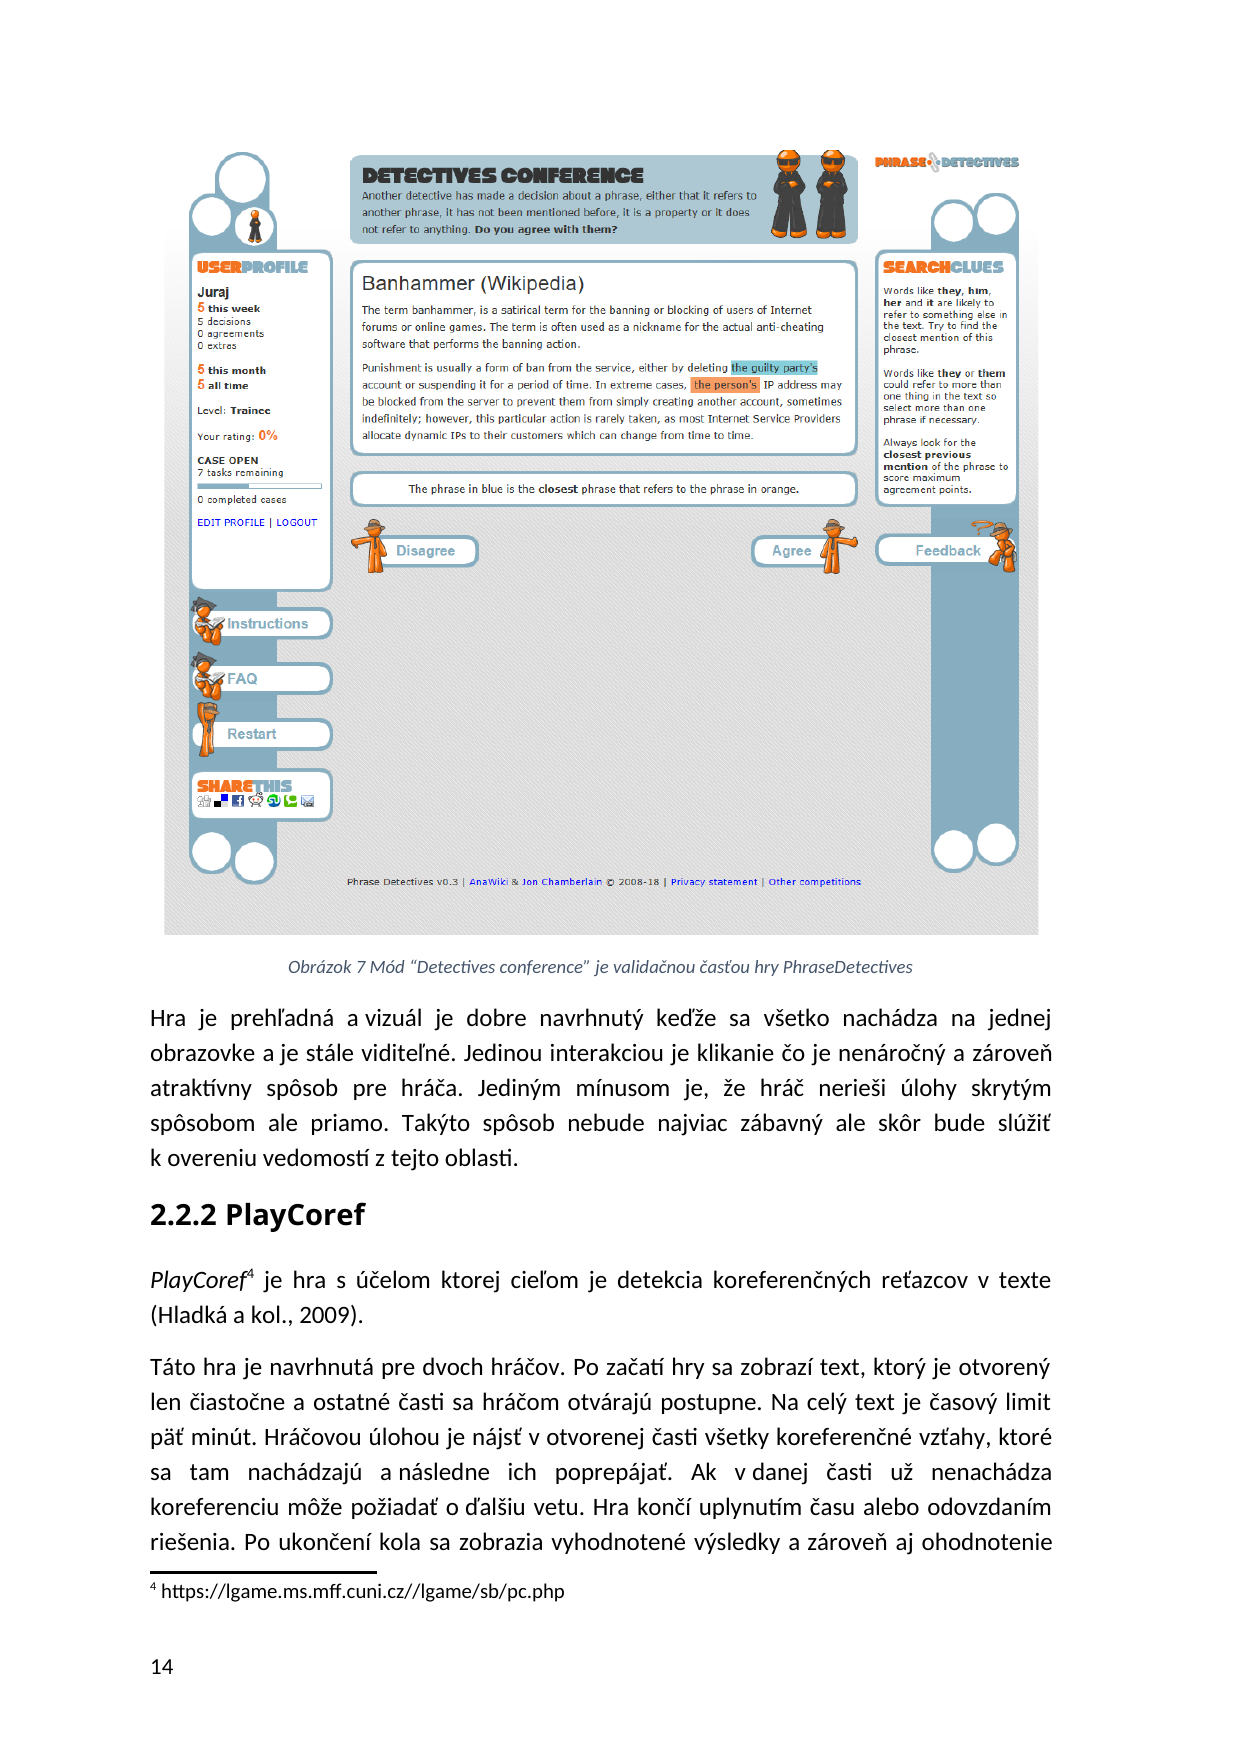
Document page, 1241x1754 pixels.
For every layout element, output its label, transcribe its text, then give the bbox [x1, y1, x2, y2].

picture [164, 150, 1039, 935]
text Obrázok 7 Mód “Detectives conference” je validačnou časťou hry PhraseDetectives [150, 955, 1053, 978]
subtitle PlayCoref [150, 1194, 1053, 1234]
text PlayCoref je hra s účelom ktorej cieľom je detekcia koreferenčných reťazcov v texte (Hladká a kol., 2009). [150, 1265, 1053, 1330]
text Hra je prehľadná a vizuál je dobre navrhnutý keďže sa všetko nachádza na jednej obrazovke a je stále viditeľné. Jedinou interakciou je klikanie čo je nenáročný a zároveň atraktívny spôsob pre hráča. Jediným mínusom je, že hráč nerieši úlohy skrytým spôsobom ale priamo. Takýto spôsob nebude najviac zábavný ale skôr bude slúžiť k overeniu vedomostí z tejto oblasti. [150, 1002, 1053, 1173]
